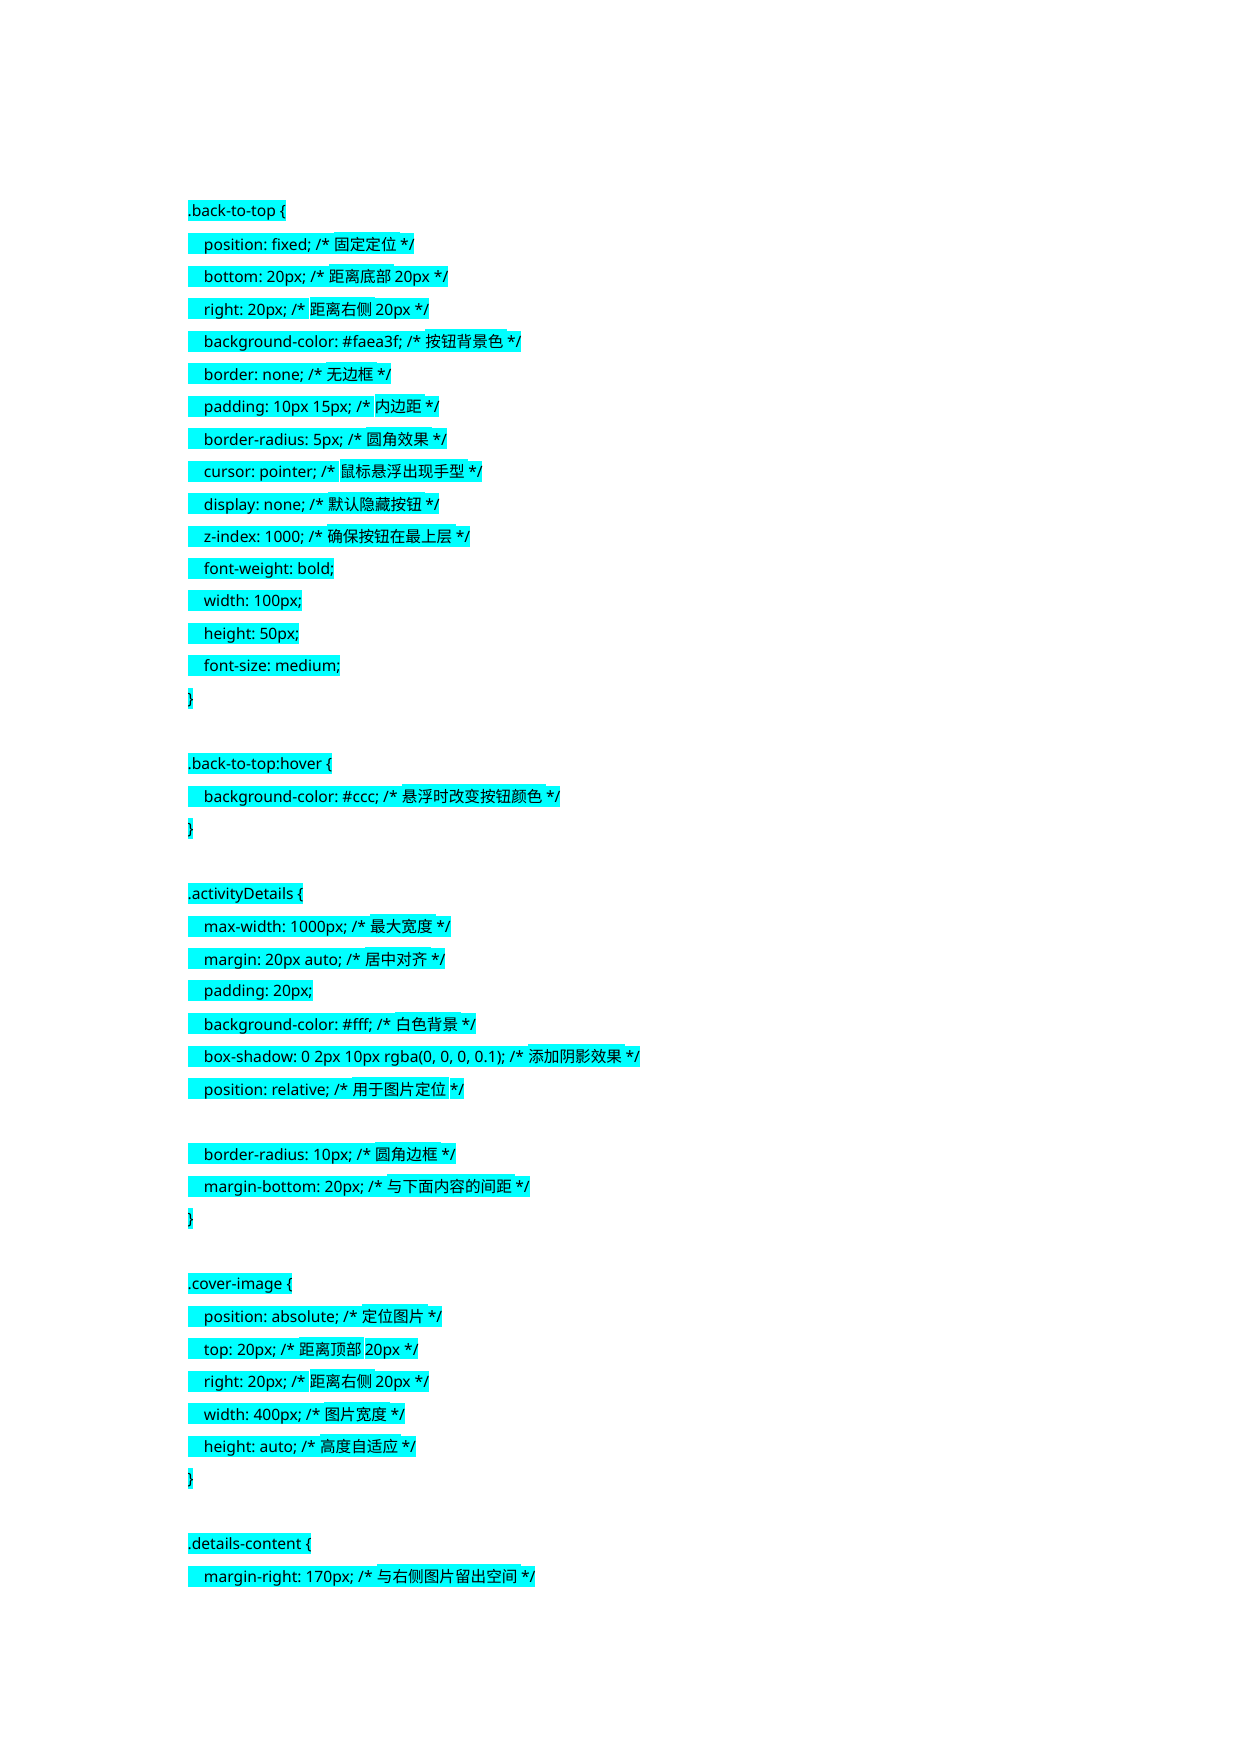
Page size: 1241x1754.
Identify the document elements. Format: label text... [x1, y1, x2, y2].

text } [187, 682, 1053, 714]
text border: none; /* 无边框 */ [187, 357, 1053, 389]
text background-color: #fff; /* 白色背景 */ [187, 1007, 1053, 1039]
text position: fixed; /* 固定定位 */ [187, 227, 1053, 259]
text cursor: pointer; /* 鼠标悬浮出现手型 */ [187, 454, 1053, 487]
text bottom: 20px; /* 距离底部20px */ [187, 259, 1053, 292]
text right: 20px; /* 距离右侧20px */ [187, 292, 1053, 324]
text background-color: #faea3f; /* 按钮背景色 */ [187, 324, 1053, 357]
text z-index: 1000; /* 确保按钮在最上层 */ [187, 519, 1053, 552]
text margin: 20px auto; /* 居中对齐 */ [187, 942, 1053, 974]
text max-width: 1000px; /* 最大宽度 */ [187, 909, 1053, 942]
text border-radius: 10px; /* 圆角边框 */ [187, 1137, 1053, 1169]
text .back-to-top { [187, 194, 1053, 227]
text margin-bottom: 20px; /* 与下面内容的间距 */ [187, 1169, 1053, 1202]
text background-color: #ccc; /* 悬浮时改变按钮颜色 */ [187, 779, 1053, 812]
text } [187, 1462, 1053, 1494]
text .activityDetails { [187, 877, 1053, 909]
text display: none; /* 默认隐藏按钮 */ [187, 487, 1053, 519]
text height: auto; /* 高度自适应 */ [187, 1429, 1053, 1462]
text width: 100px; [187, 584, 1053, 617]
text padding: 20px; [187, 974, 1053, 1007]
text font-weight: bold; [187, 552, 1053, 584]
text .cover-image { [187, 1267, 1053, 1299]
text font-size: medium; [187, 649, 1053, 682]
text position: relative; /* 用于图片定位 */ [187, 1072, 1053, 1104]
text .details-content { [187, 1527, 1053, 1559]
text margin-right: 170px; /* 与右侧图片留出空间 */ [187, 1559, 1053, 1592]
text width: 400px; /* 图片宽度 */ [187, 1397, 1053, 1429]
text padding: 10px 15px; /* 内边距 */ [187, 389, 1053, 422]
text .back-to-top:hover { [187, 747, 1053, 779]
text right: 20px; /* 距离右侧20px */ [187, 1364, 1053, 1397]
text position: absolute; /* 定位图片 */ [187, 1299, 1053, 1332]
text top: 20px; /* 距离顶部20px */ [187, 1332, 1053, 1364]
text } [187, 1202, 1053, 1234]
text height: 50px; [187, 617, 1053, 649]
text } [187, 812, 1053, 844]
text box-shadow: 0 2px 10px rgba(0, 0, 0, 0.1); /* 添加阴影效果 */ [187, 1039, 1053, 1072]
text border-radius: 5px; /* 圆角效果 */ [187, 422, 1053, 454]
